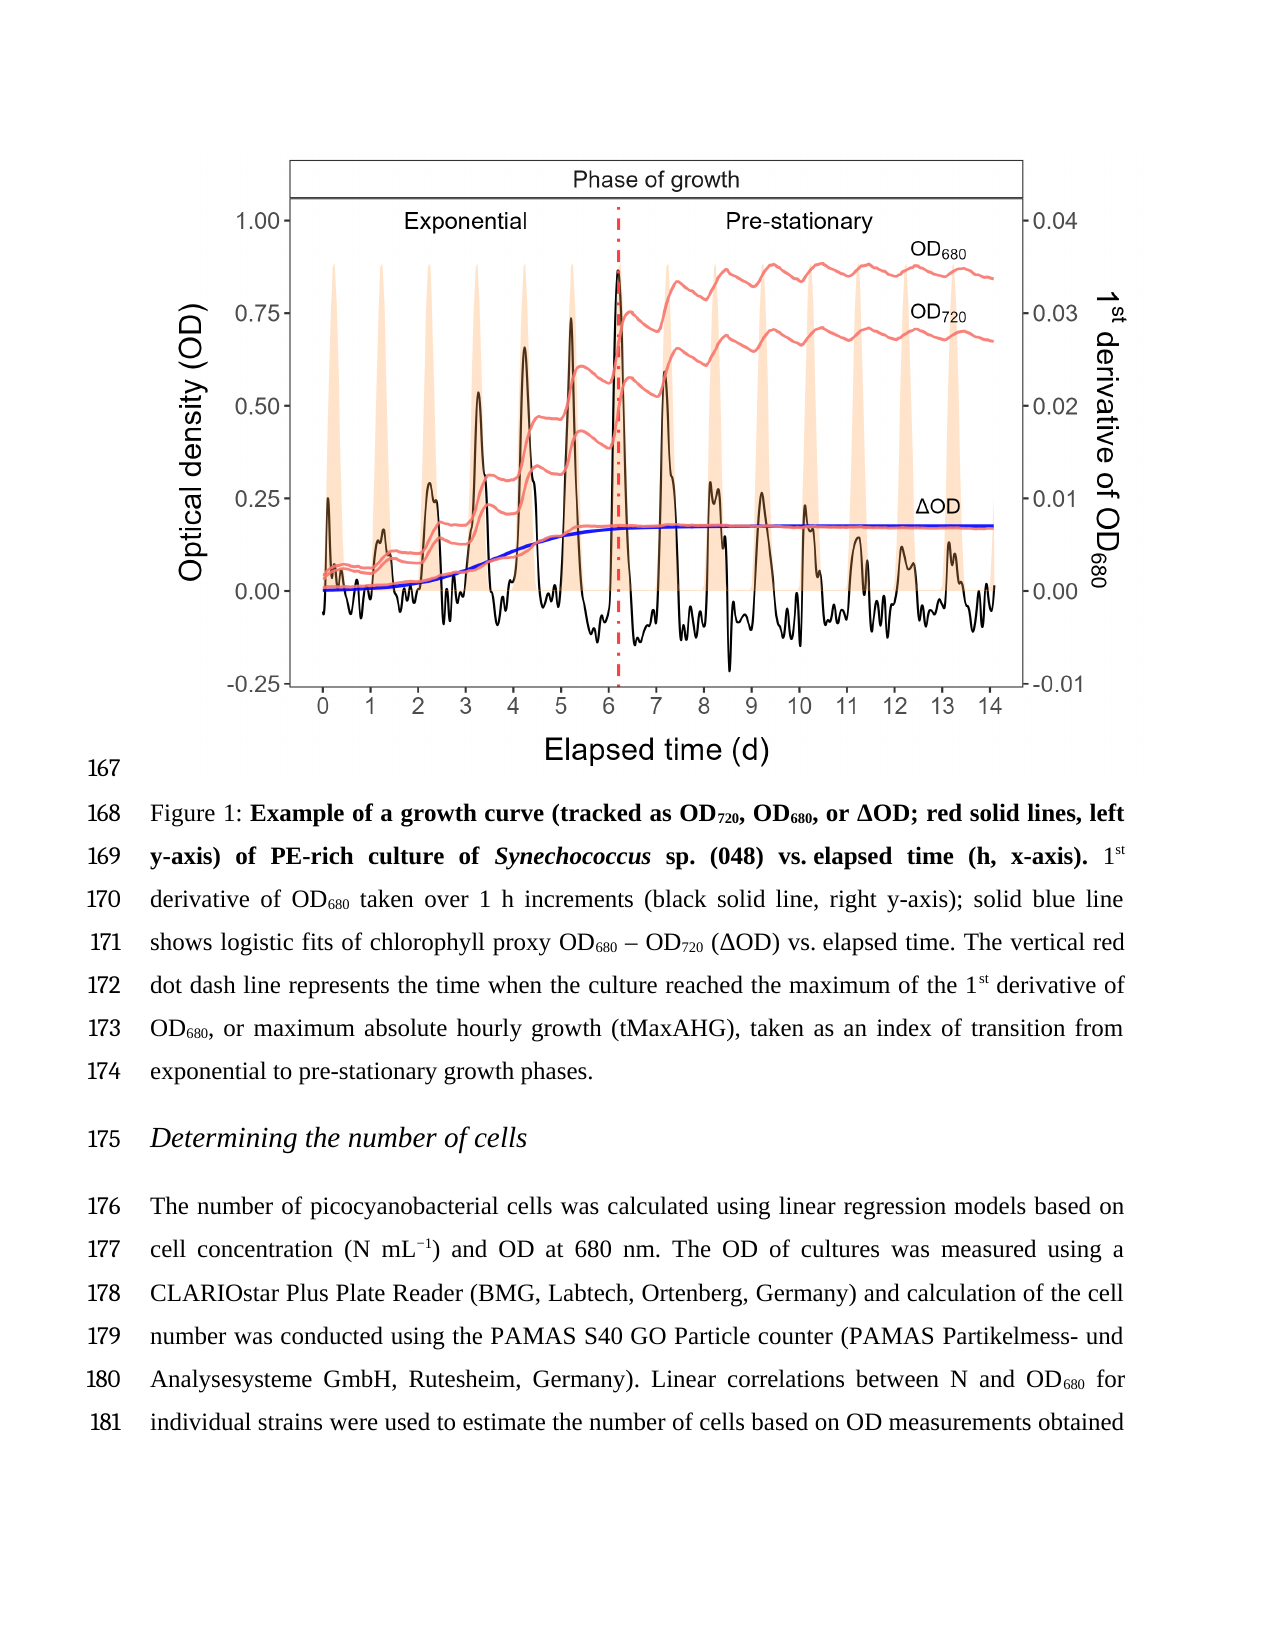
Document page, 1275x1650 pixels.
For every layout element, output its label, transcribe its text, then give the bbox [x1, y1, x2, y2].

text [150, 1191, 1125, 1436]
picture [168, 150, 1144, 777]
text Figure 1: Example of a growth curve (tracked as OD720, OD680, or ΔOD; red solid lines, left y-axis) of PE-rich culture of Synechococcus sp. (048) vs. elapsed time (h, x-axis). 1st derivative of OD680 taken over 1 h increments (black solid line, right y-axis); solid blue line shows logistic fits of chlorophyll proxy OD680 – OD720 (ΔOD) vs. elapsed time. The vertical red dot dash line represents the time when the culture reached the maximum of the 1st derivative of OD680, or maximum absolute hourly growth (tMaxAHG), taken as an index of transition from exponential to pre-stationary growth phases. [150, 798, 1125, 1085]
subtitle Determining the number of cells [150, 1120, 1125, 1154]
